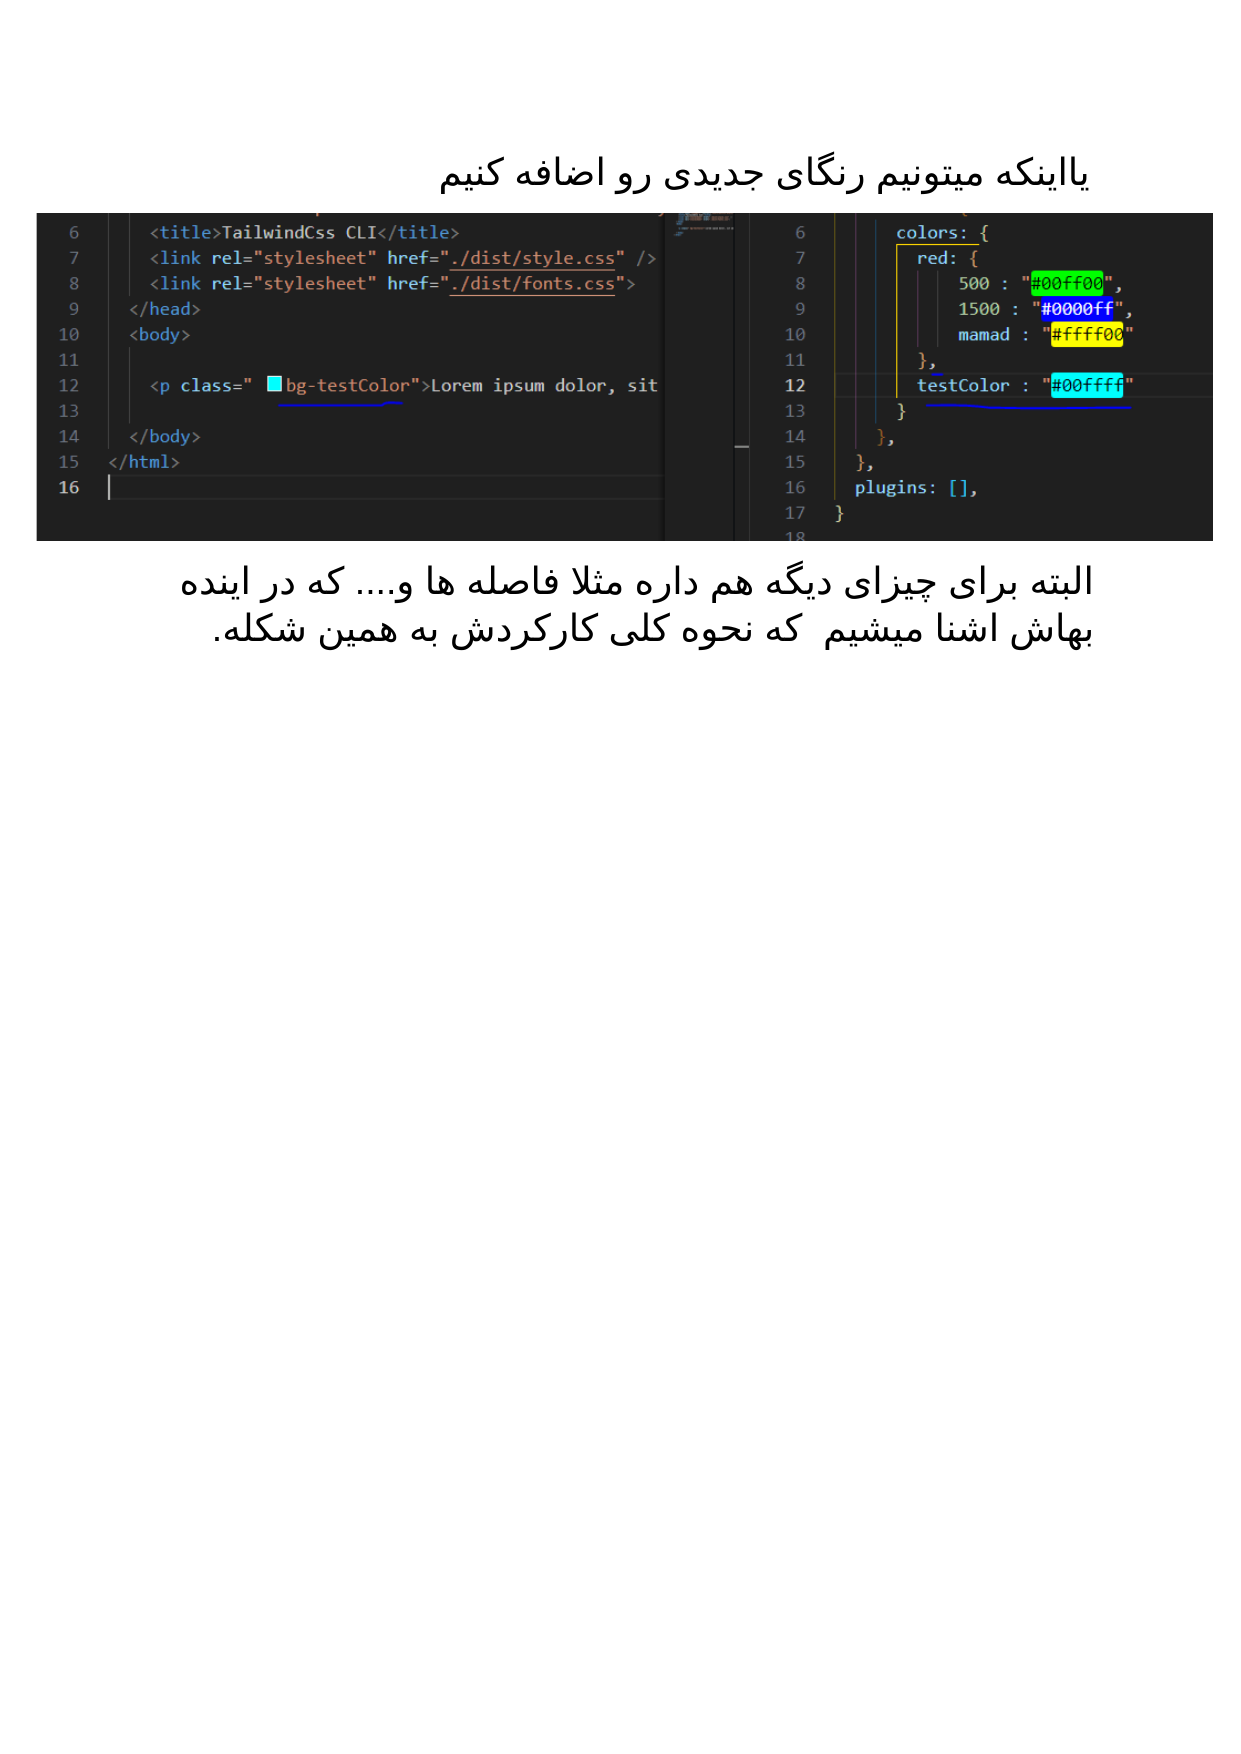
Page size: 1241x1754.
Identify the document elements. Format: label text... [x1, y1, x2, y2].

picture [36, 213, 1213, 541]
text البته برای چیزای دیگه هم داره مثلا فاصله ها و.... که در اینده بهاش اشنا میشیم که نحوه کلی کارکردش به همین شکله. [150, 559, 1095, 649]
text یااینکه میتونیم رنگای جدیدی رو اضافه کنیم [150, 150, 1090, 193]
